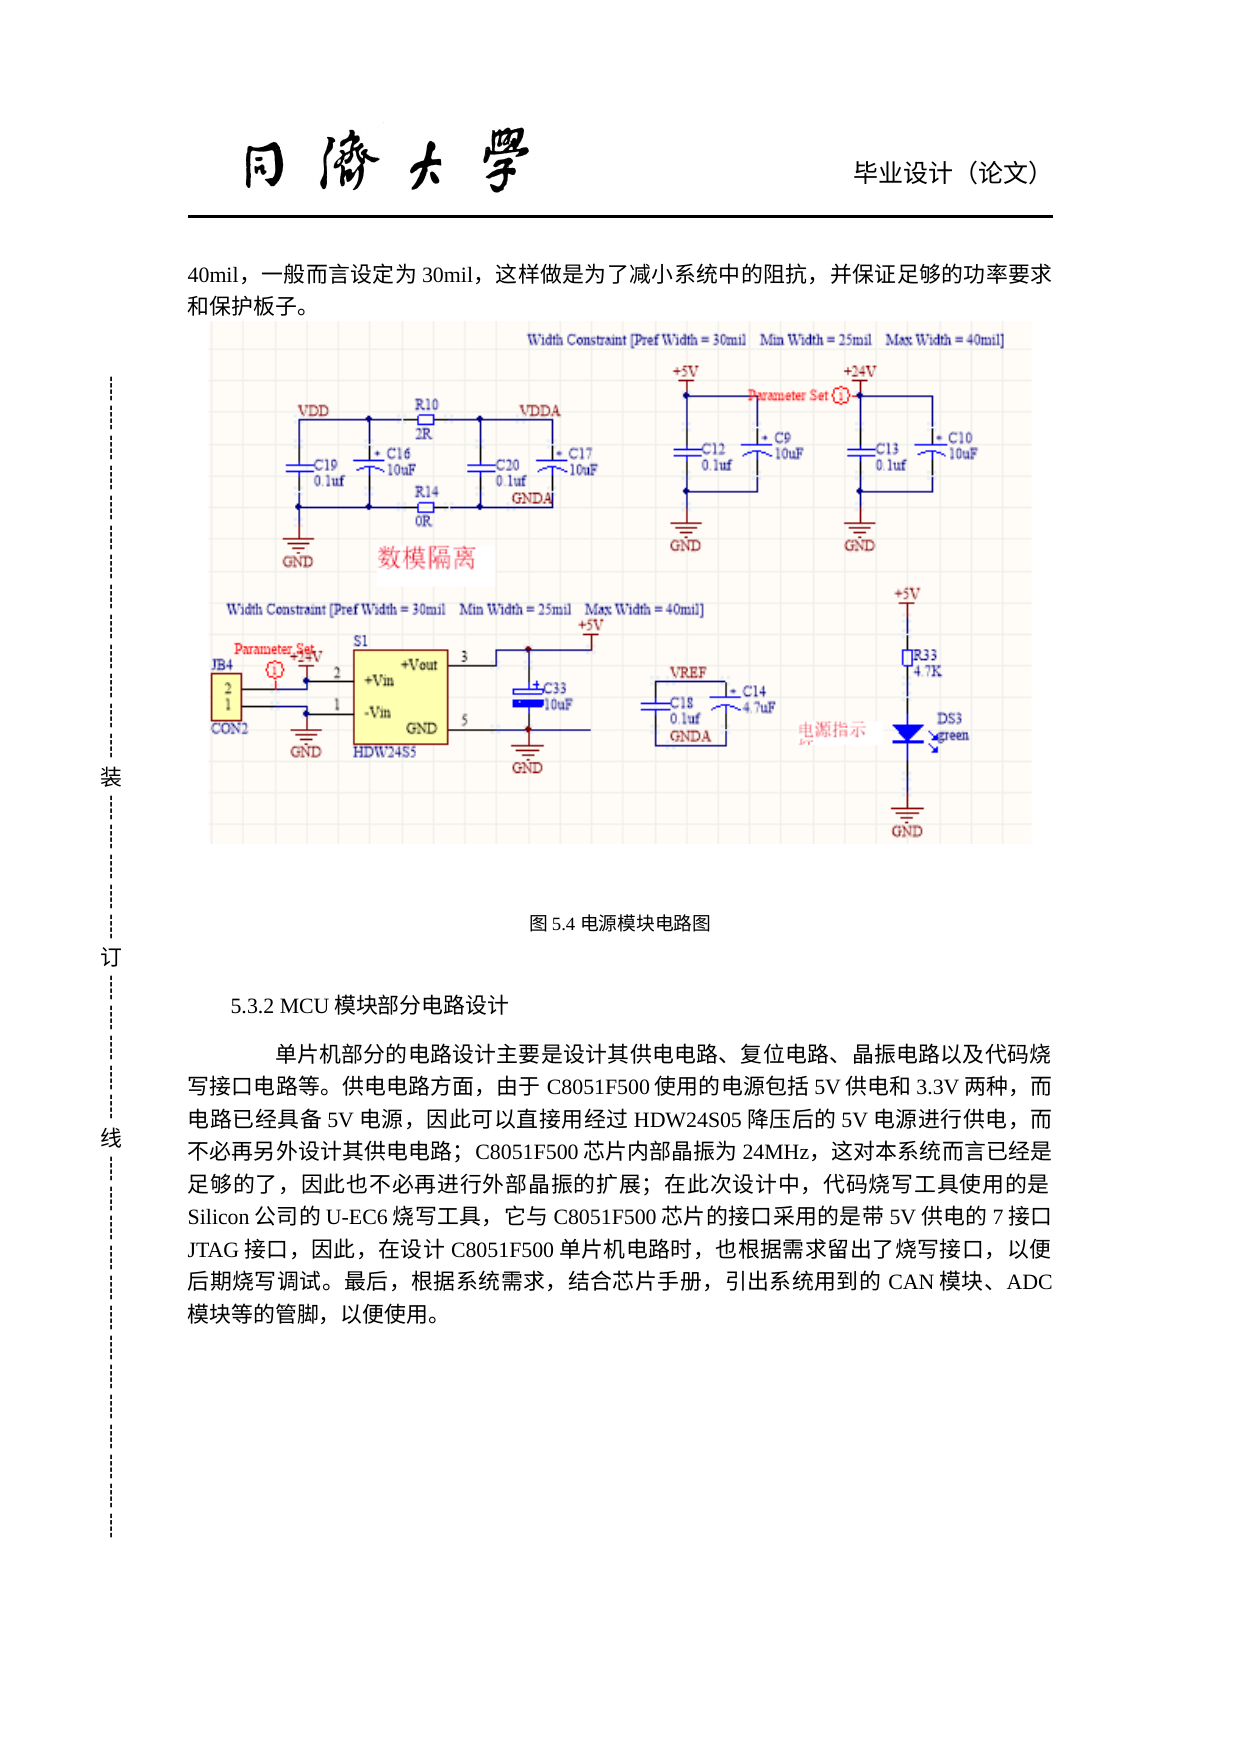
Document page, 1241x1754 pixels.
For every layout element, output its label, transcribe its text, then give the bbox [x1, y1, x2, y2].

text 单片机部分的电路设计主要是设计其供电电路、复位电路、晶振电路以及代码烧写接口电路等。供电电路方面，由于C8051F500使用的电源包括5V供电和3.3V两种，而电路已经具备5V电源，因此可以直接用经过HDW24S05降压后的5V电源进行供电，而不必再另外设计其供电电路；C8051F500芯片内部晶振为24MHz，这对本系统而言已经是足够的了，因此也不必再进行外部晶振的扩展；在此次设计中，代码烧写工具使用的是Silicon公司的U-EC6烧写工具，它与C8051F500芯片的接口采用的是带5V供电的7接口JTAG接口，因此，在设计C8051F500单片机电路时，也根据需求留出了烧写接口，以便后期烧写调试。最后，根据系统需求，结合芯片手册，引出系统用到的CAN模块、ADC模块等的管脚，以便使用。 [187, 1036, 1053, 1329]
subtitle 5.3.2 MCU模块部分电路设计 [187, 988, 1053, 1020]
picture [208, 321, 1032, 844]
text 图5.4 电源模块电路图 [187, 906, 1053, 939]
picture [224, 119, 547, 198]
